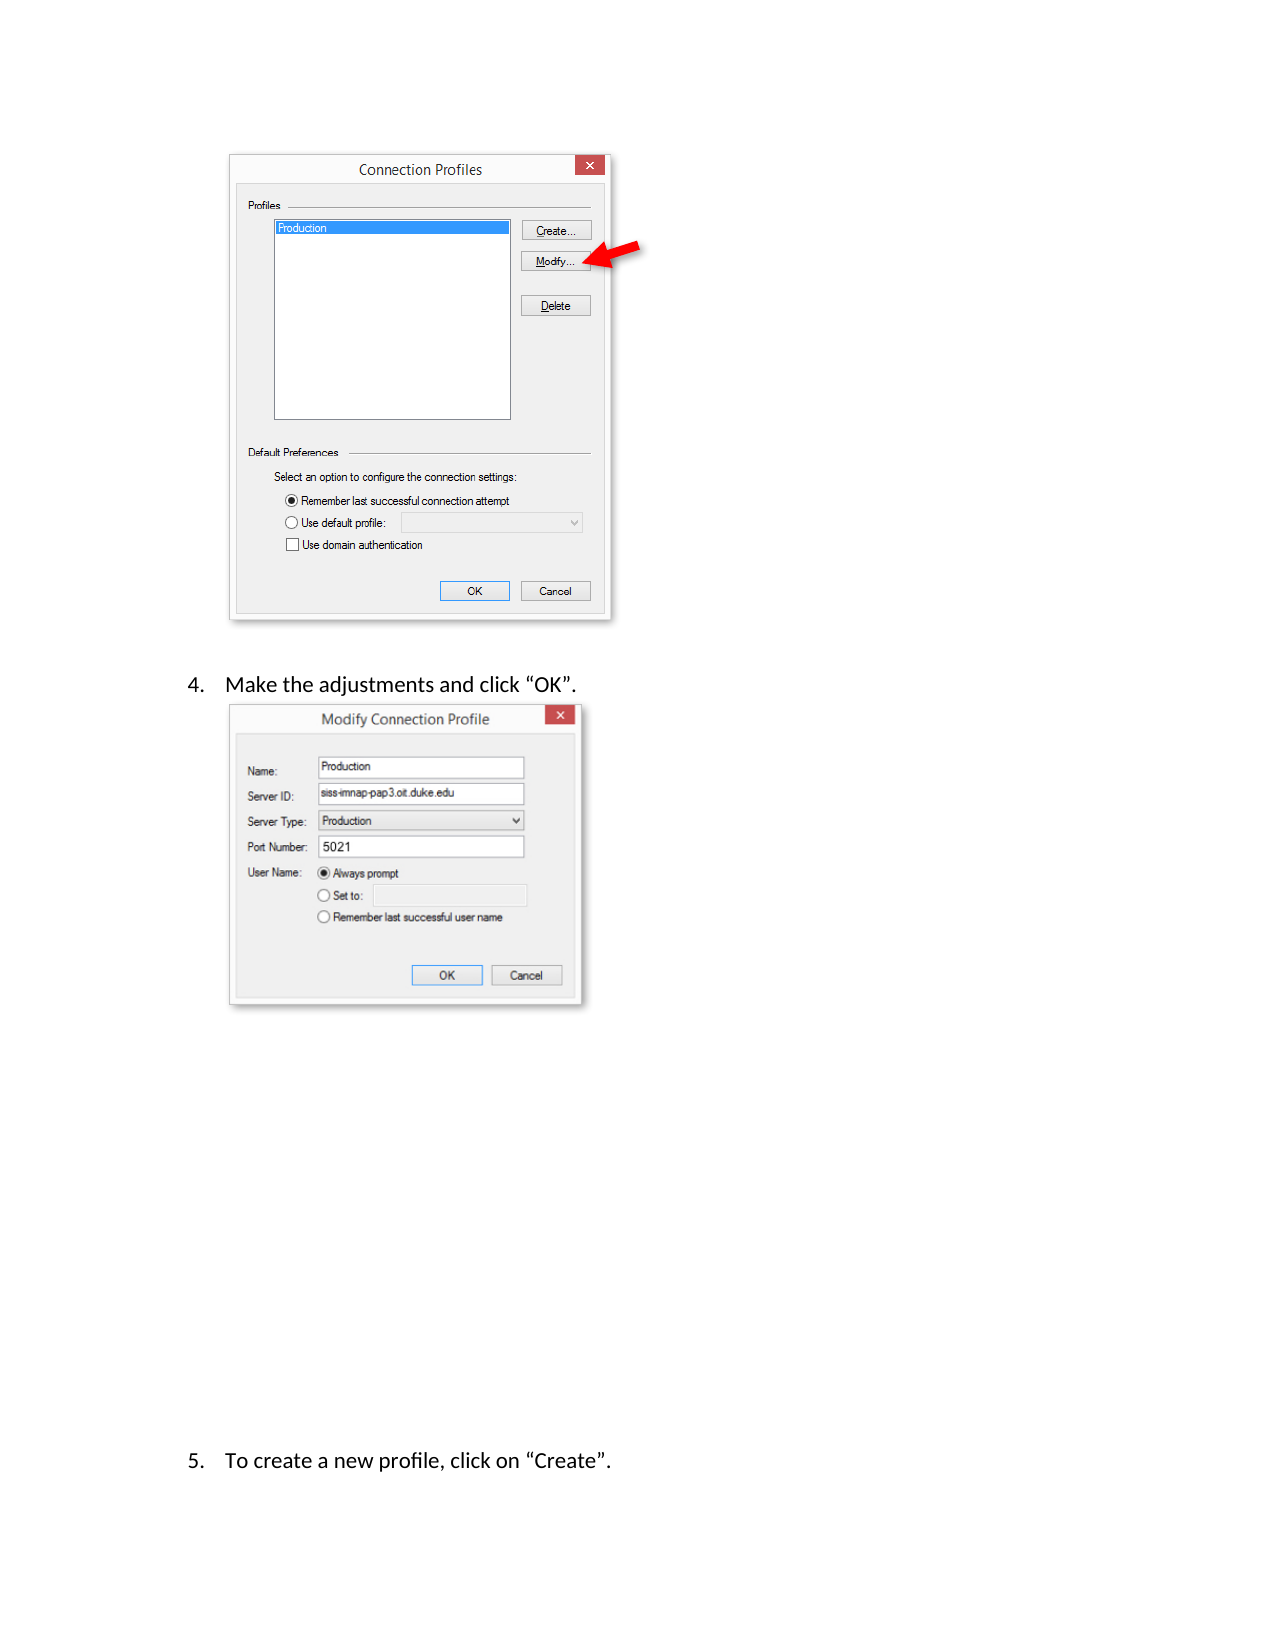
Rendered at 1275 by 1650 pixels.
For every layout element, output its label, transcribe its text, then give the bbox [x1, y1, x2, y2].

picture [229, 704, 582, 1005]
picture [229, 154, 611, 620]
list To create a new profile, click on “Create”. [187, 1446, 1125, 1474]
list Make the adjustments and click “OK”. [187, 670, 1125, 698]
